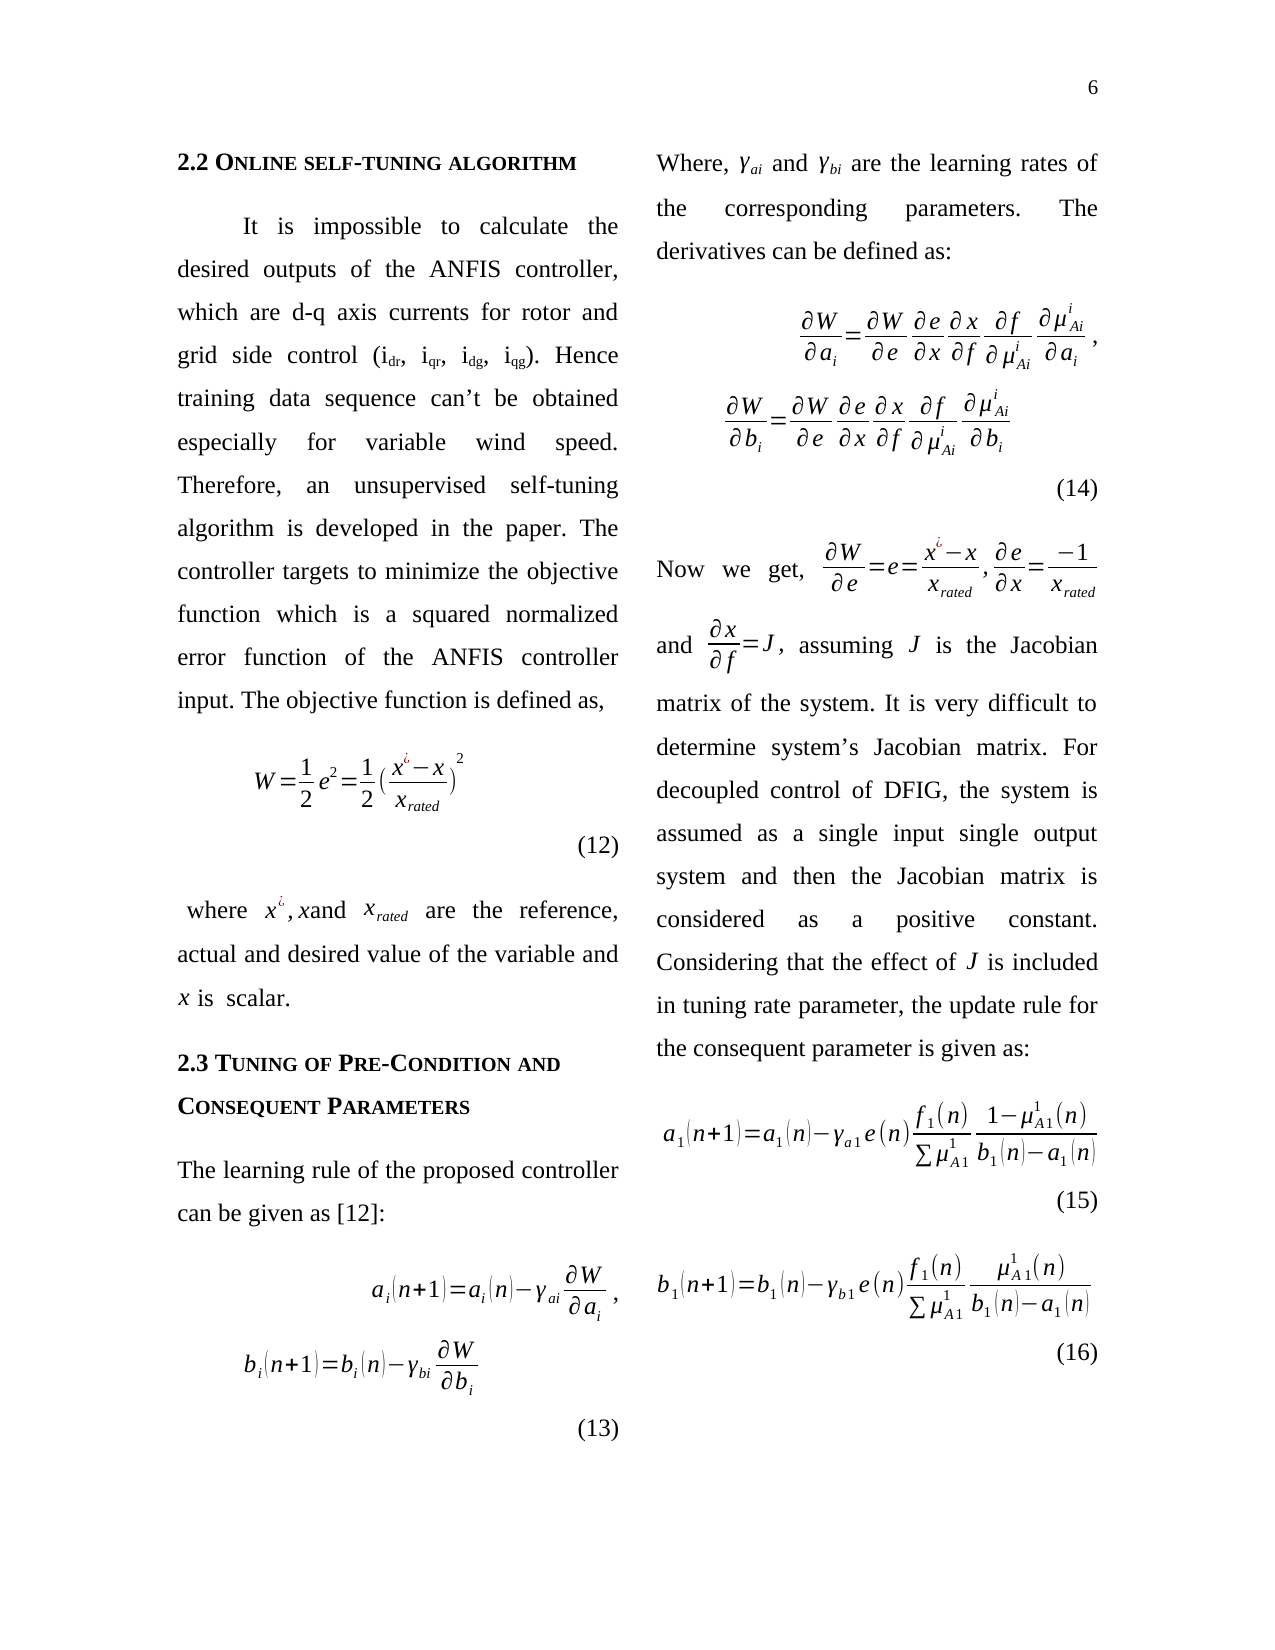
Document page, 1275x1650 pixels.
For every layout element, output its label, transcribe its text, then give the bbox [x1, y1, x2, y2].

text It is impossible to calculate the desired outputs of the ANFIS controller, which are d-q axis currents for rotor and grid side control (idr, iqr, idg, iqg). Hence training data sequence can’t be obtained especially for variable wind speed. Therefore, an unsupervised self-tuning algorithm is developed in the paper. The controller targets to minimize the objective function which is a squared normalized error function of the ANFIS controller input. The objective function is defined as, [177, 211, 619, 714]
text , (13) [177, 1262, 619, 1442]
text The learning rule of the proposed controller can be given as [12]: [177, 1155, 619, 1227]
text (12) [177, 749, 619, 859]
text Now we get, and assuming is the Jacobian matrix of the system. It is very difficult to determine system’s Jacobian matrix. For decoupled control of DFIG, the system is assumed as a single input single output system and then the Jacobian matrix is considered as a positive constant. Considering that the effect of is included in tuning rate parameter, the update rule for the consequent parameter is given as: [656, 537, 1098, 1062]
text (16) [656, 1249, 1098, 1366]
text (15) [656, 1097, 1098, 1214]
subtitle 2.2 Online self-tuning algorithm [177, 147, 619, 176]
text , (14) [656, 300, 1098, 502]
text where and are the reference, actual and desired value of the variable and is scalar. [177, 894, 619, 1012]
subtitle 2.3 Tuning of Pre-Condition and Consequent Parameters [177, 1048, 619, 1119]
text Where, and are the learning rates of the corresponding parameters. The derivatives can be defined as: [656, 147, 1098, 264]
